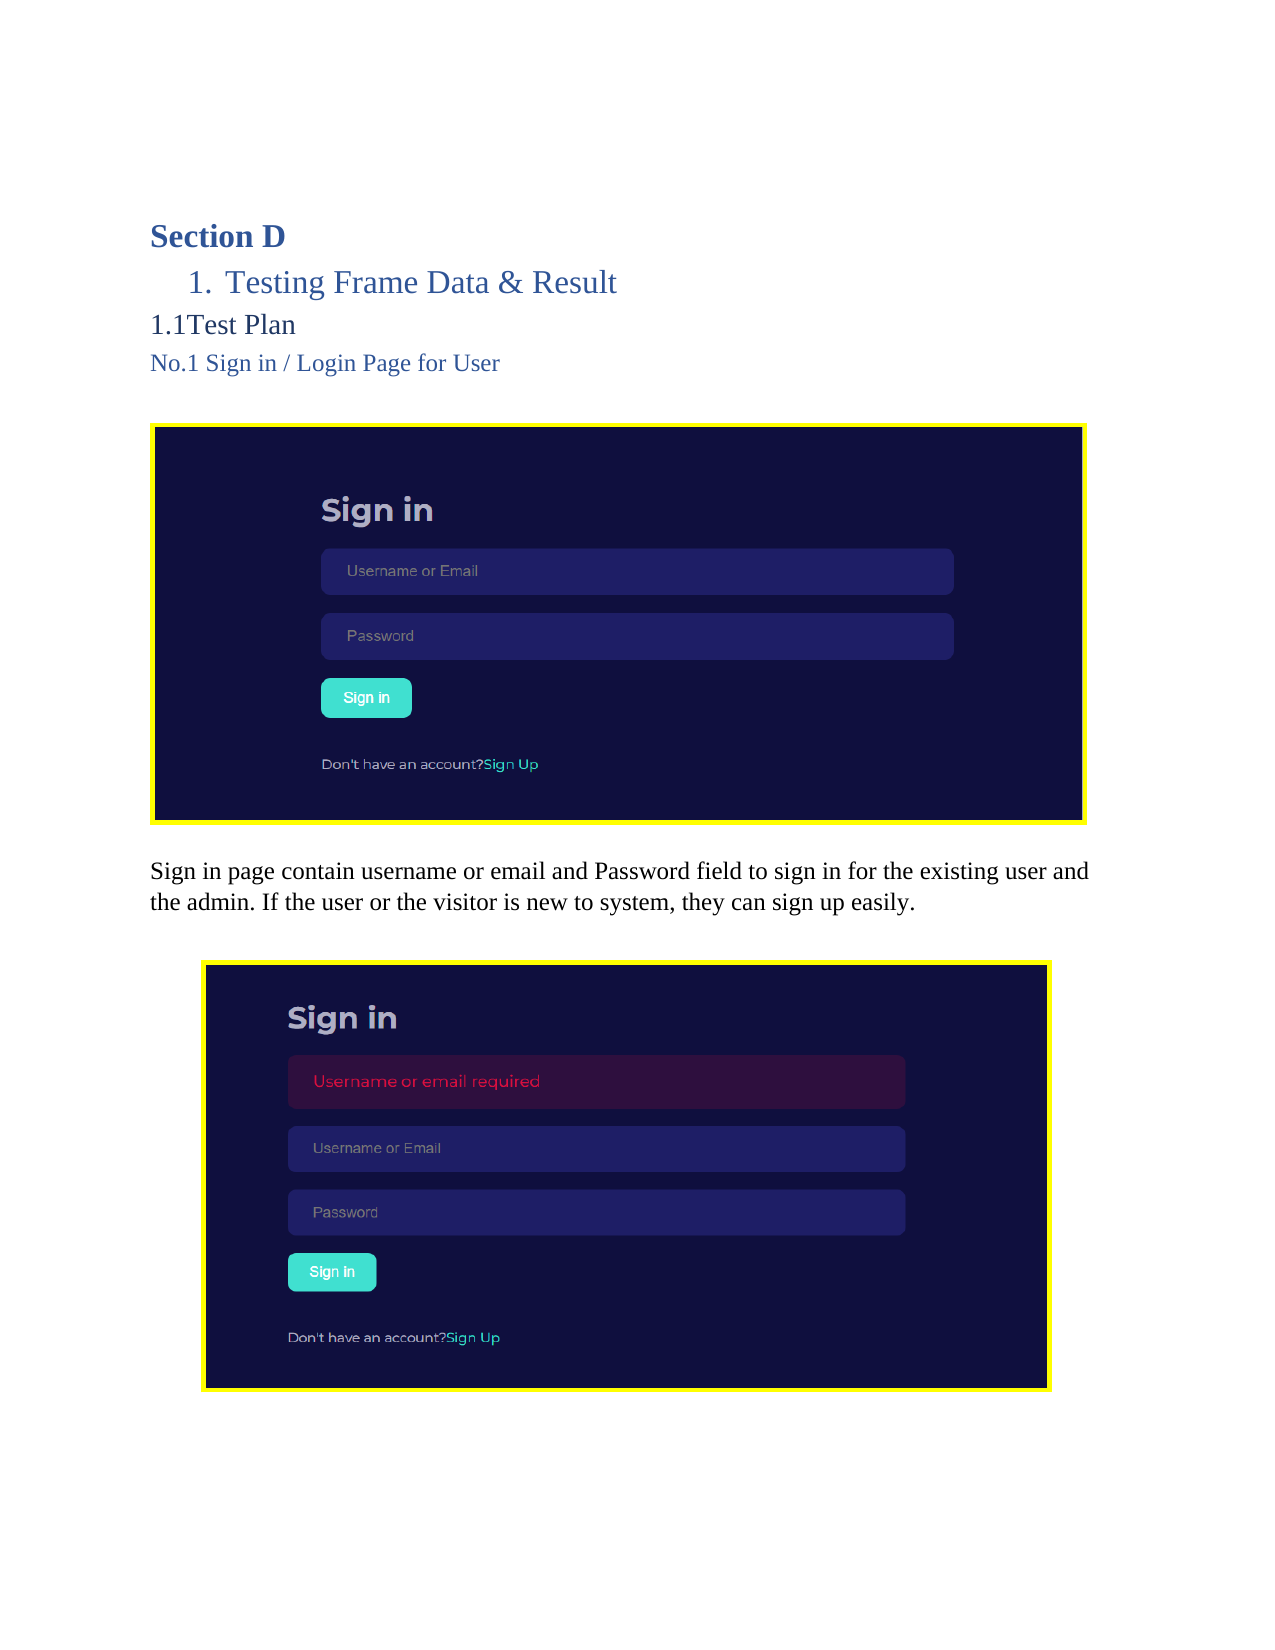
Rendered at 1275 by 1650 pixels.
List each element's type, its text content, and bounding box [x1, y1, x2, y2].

picture [206, 965, 1047, 1388]
subtitle 1.1Test Plan [150, 307, 1125, 341]
picture [155, 427, 1083, 820]
subtitle Testing Frame Data & Result [187, 262, 1125, 300]
subtitle No.1 Sign in / Login Page for User [150, 348, 1125, 376]
subtitle Section D [150, 216, 1125, 255]
